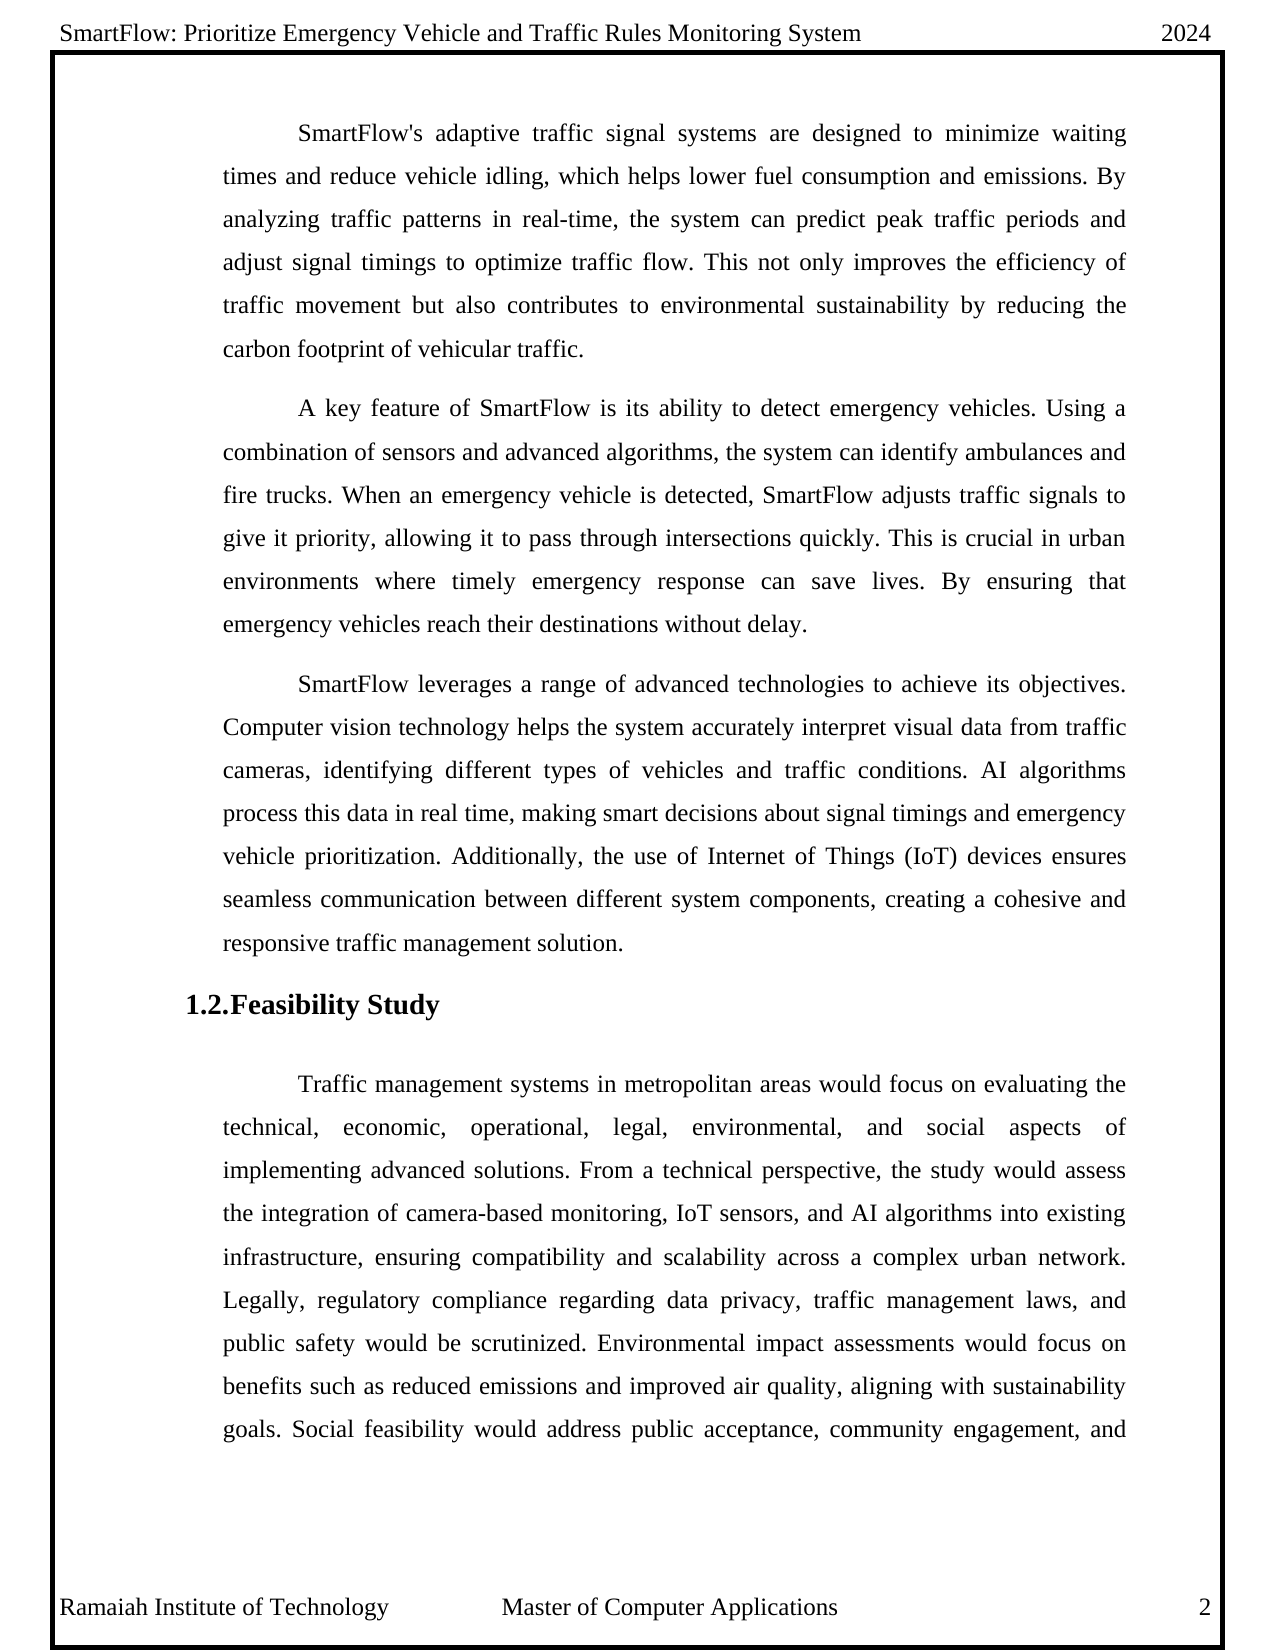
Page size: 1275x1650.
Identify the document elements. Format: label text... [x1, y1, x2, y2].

text SmartFlow leverages a range of advanced technologies to achieve its objectives. Computer vision technology helps the system accurately interpret visual data from traffic cameras, identifying different types of vehicles and traffic conditions. AI algorithms process this data in real time, making smart decisions about signal timings and emergency vehicle prioritization. Additionally, the use of Internet of Things (IoT) devices ensures seamless communication between different system components, creating a cohesive and responsive traffic management solution. [223, 669, 1127, 956]
text A key feature of SmartFlow is its ability to detect emergency vehicles. Using a combination of sensors and advanced algorithms, the system can identify ambulances and fire trucks. When an emergency vehicle is detected, SmartFlow adjusts traffic signals to give it priority, allowing it to pass through intersections quickly. This is crucial in urban environments where timely emergency response can save lives. By ensuring that emergency vehicles reach their destinations without delay. [223, 393, 1127, 638]
text SmartFlow's adaptive traffic signal systems are designed to minimize waiting times and reduce vehicle idling, which helps lower fuel consumption and emissions. By analyzing traffic patterns in real-time, the system can predict peak traffic periods and adjust signal timings to optimize traffic flow. This not only improves the efficiency of traffic movement but also contributes to environmental sustainability by reducing the carbon footprint of vehicular traffic. [223, 118, 1127, 362]
subtitle Feasibility Study [185, 987, 1127, 1021]
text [223, 1069, 1127, 1443]
